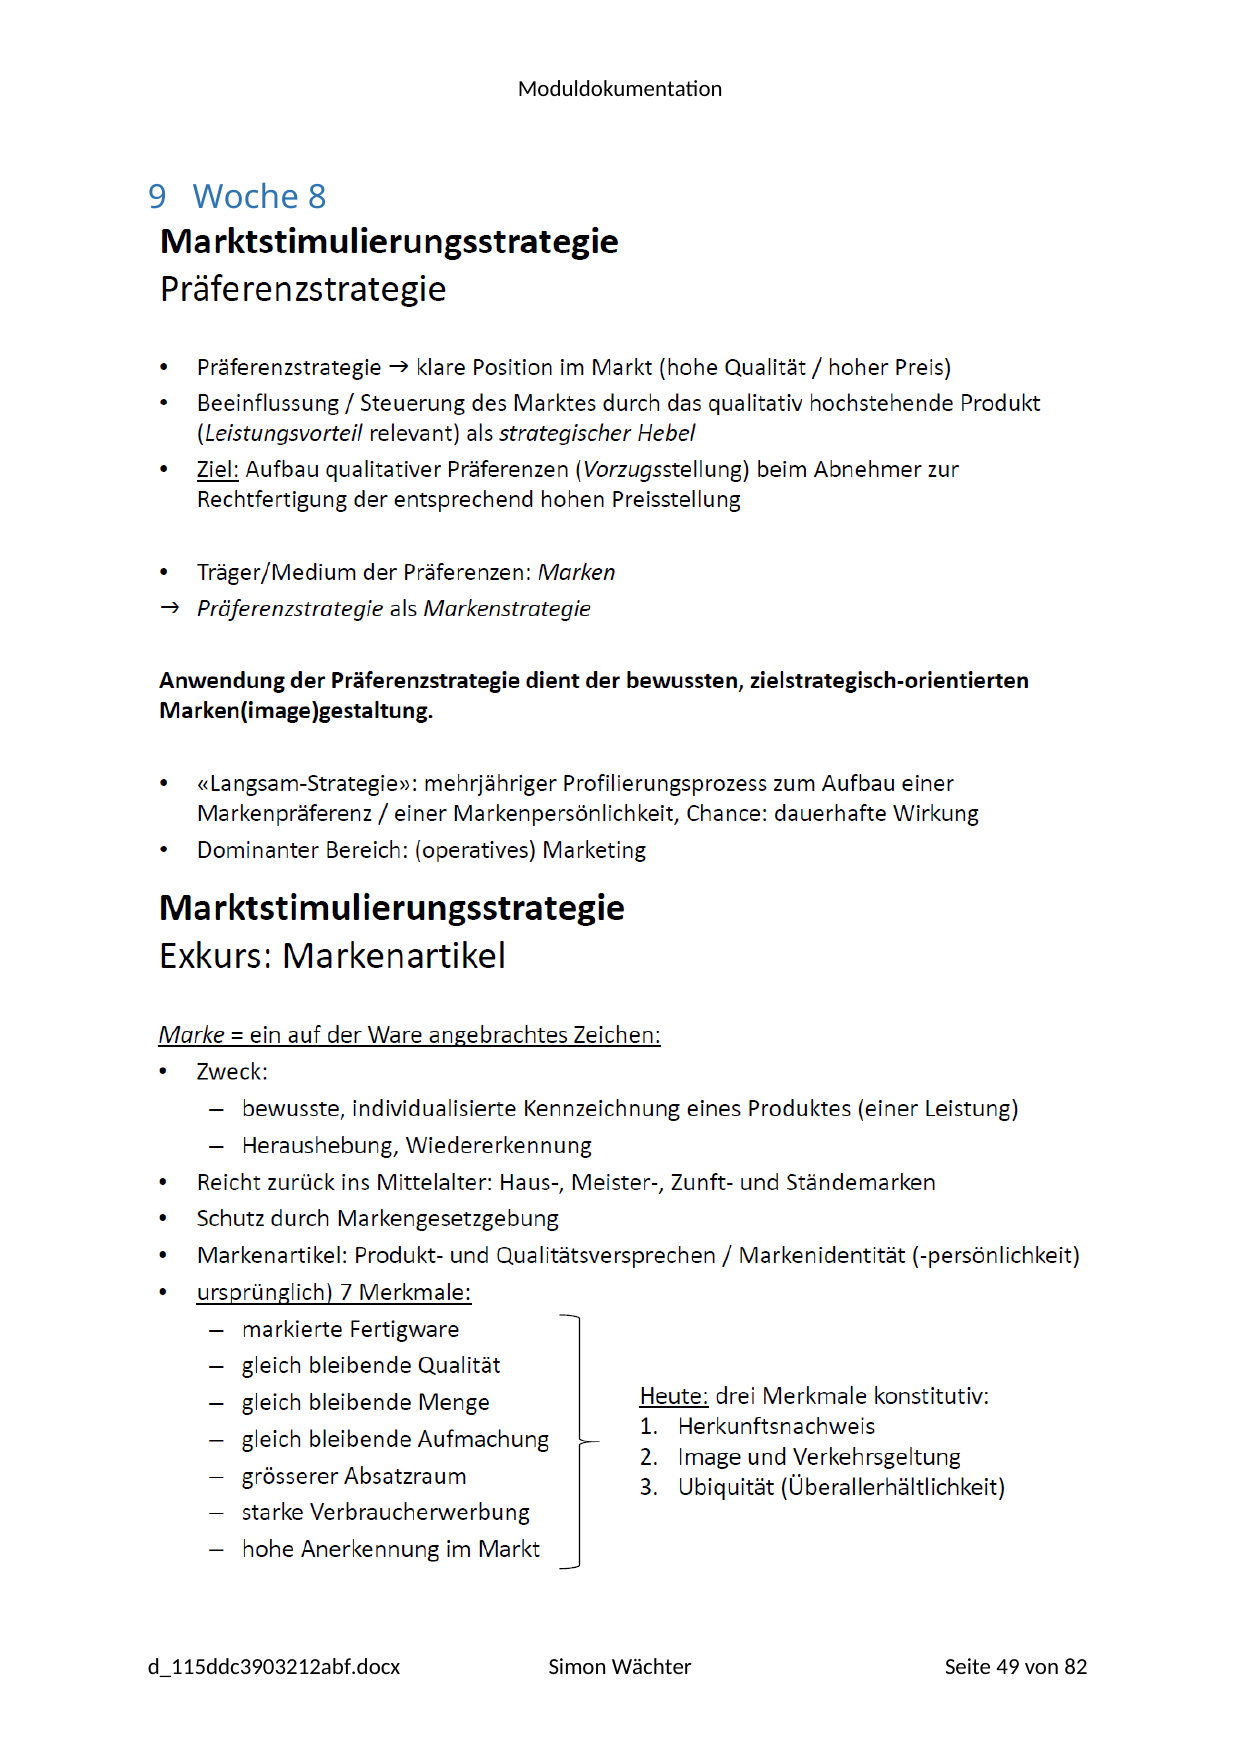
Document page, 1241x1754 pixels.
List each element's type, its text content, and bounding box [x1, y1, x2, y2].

picture [147, 221, 1093, 869]
picture [147, 887, 1093, 1574]
subtitle Woche 8 [148, 173, 1093, 218]
